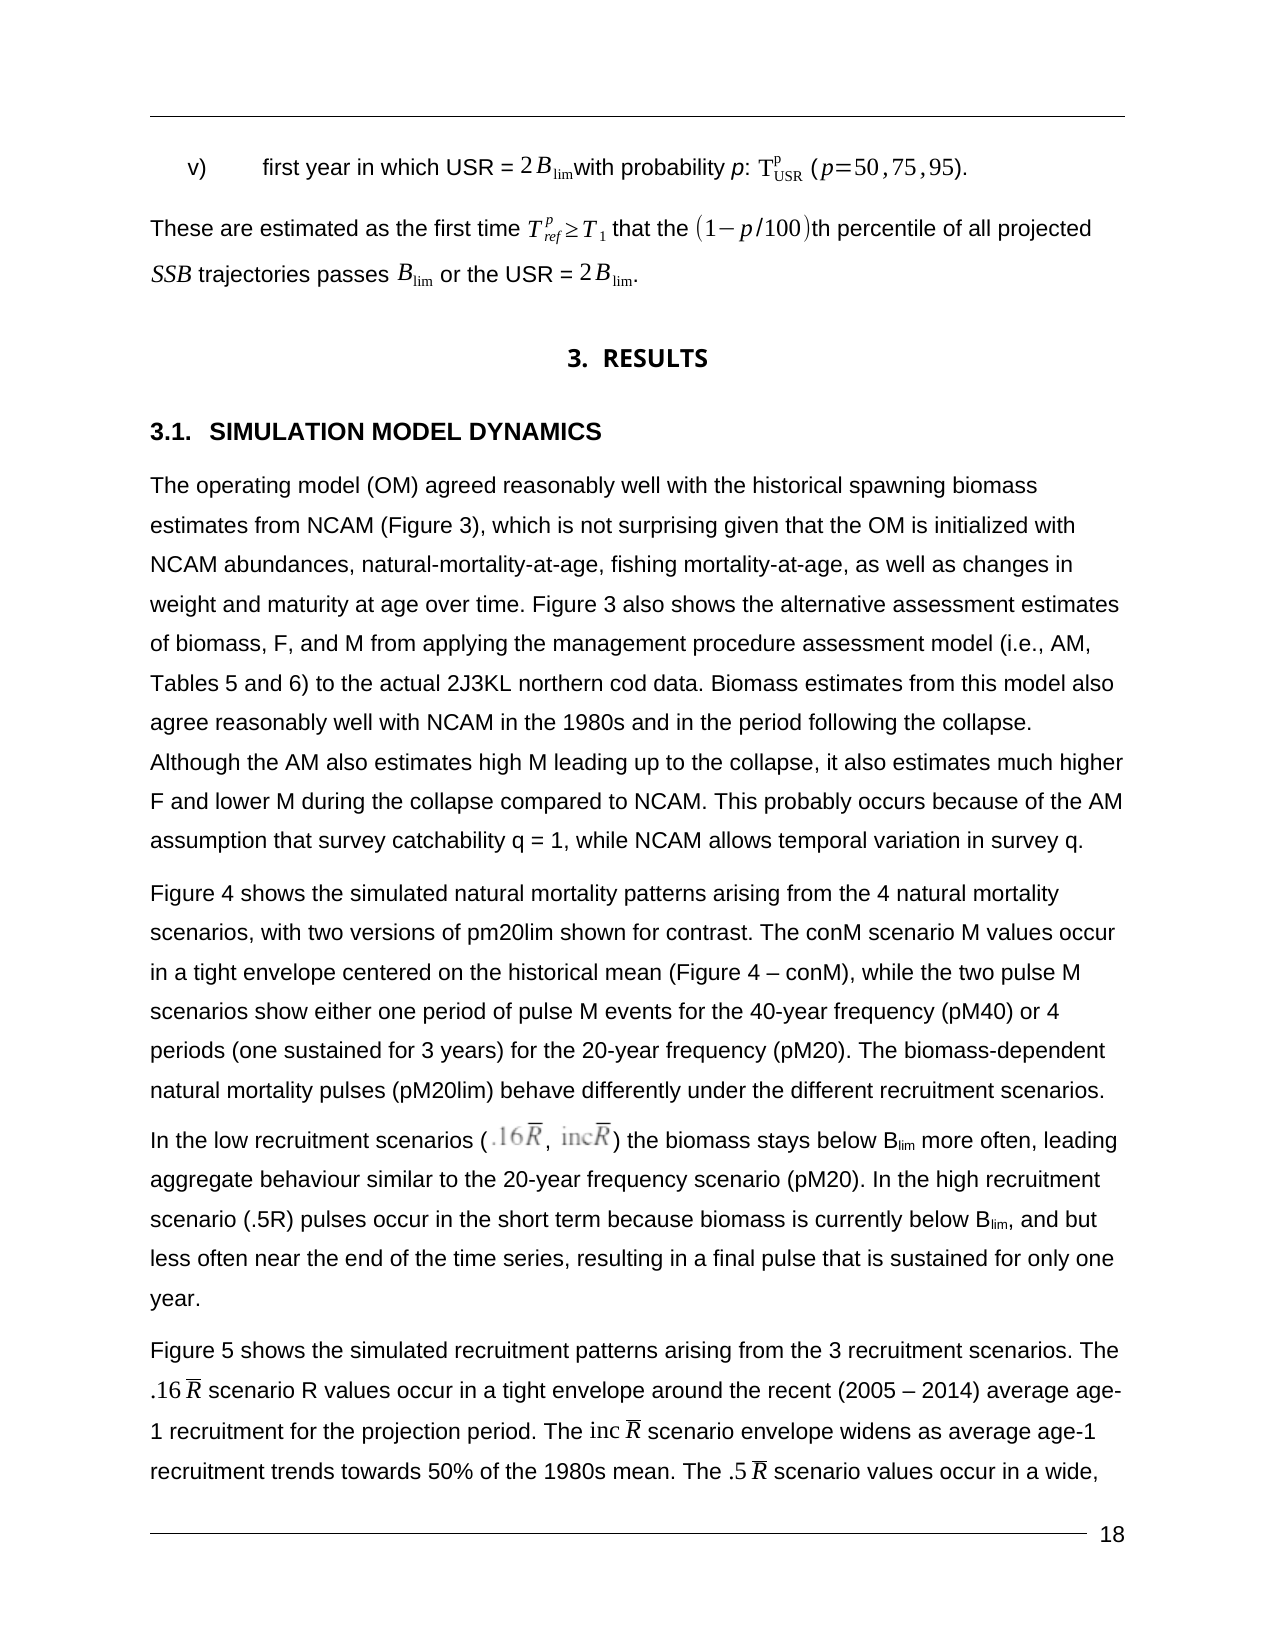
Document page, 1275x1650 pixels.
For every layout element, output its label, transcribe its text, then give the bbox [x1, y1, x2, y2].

list first year in which USR = with probability p: (). [187, 150, 1125, 185]
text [150, 1337, 1125, 1485]
text Figure 4 shows the simulated natural mortality patterns arising from the 4 natural mortality scenarios, with two versions of pm20lim shown for contrast. The conM scenario M values occur in a tight envelope centered on the historical mean (Figure 4 – conM), while the two pulse M scenarios show either one period of pulse M events for the 40-year frequency (pM40) or 4 periods (one sustained for 3 years) for the 20-year frequency (pM20). The biomass-dependent natural mortality pulses (pM20lim) behave differently under the different recruitment scenarios. In the low recruitment scenarios (, ) the biomass stays below Blim more often, leading aggregate behaviour similar to the 20-year frequency scenario (pM20). In the high recruitment scenario (.5R) pulses occur in the short term because biomass is currently below Blim, and but less often near the end of the time series, resulting in a final pulse that is sustained for only one year. [150, 879, 1125, 1311]
text The operating model (OM) agreed reasonably well with the historical spawning biomass estimates from NCAM (Figure 3), which is not surprising given that the OM is initialized with NCAM abundances, natural-mortality-at-age, fishing mortality-at-age, as well as changes in weight and maturity at age over time. Figure 3 also shows the alternative assessment estimates of biomass, F, and M from applying the management procedure assessment model (i.e., AM, Tables 5 and 6) to the actual 2J3KL northern cod data. Biomass estimates from this model also agree reasonably well with NCAM in the 1980s and in the period following the collapse. Although the AM also estimates high M leading up to the collapse, it also estimates much higher F and lower M during the collapse compared to NCAM. This probably occurs because of the AM assumption that survey catchability q = 1, while NCAM allows temporal variation in survey q. [150, 472, 1125, 854]
subtitle Results [150, 341, 1125, 374]
subtitle Simulation model dynamics [150, 417, 1125, 445]
text These are estimated as the first time that the th percentile of all projected trajectories passes or the USR = . [150, 211, 1125, 290]
